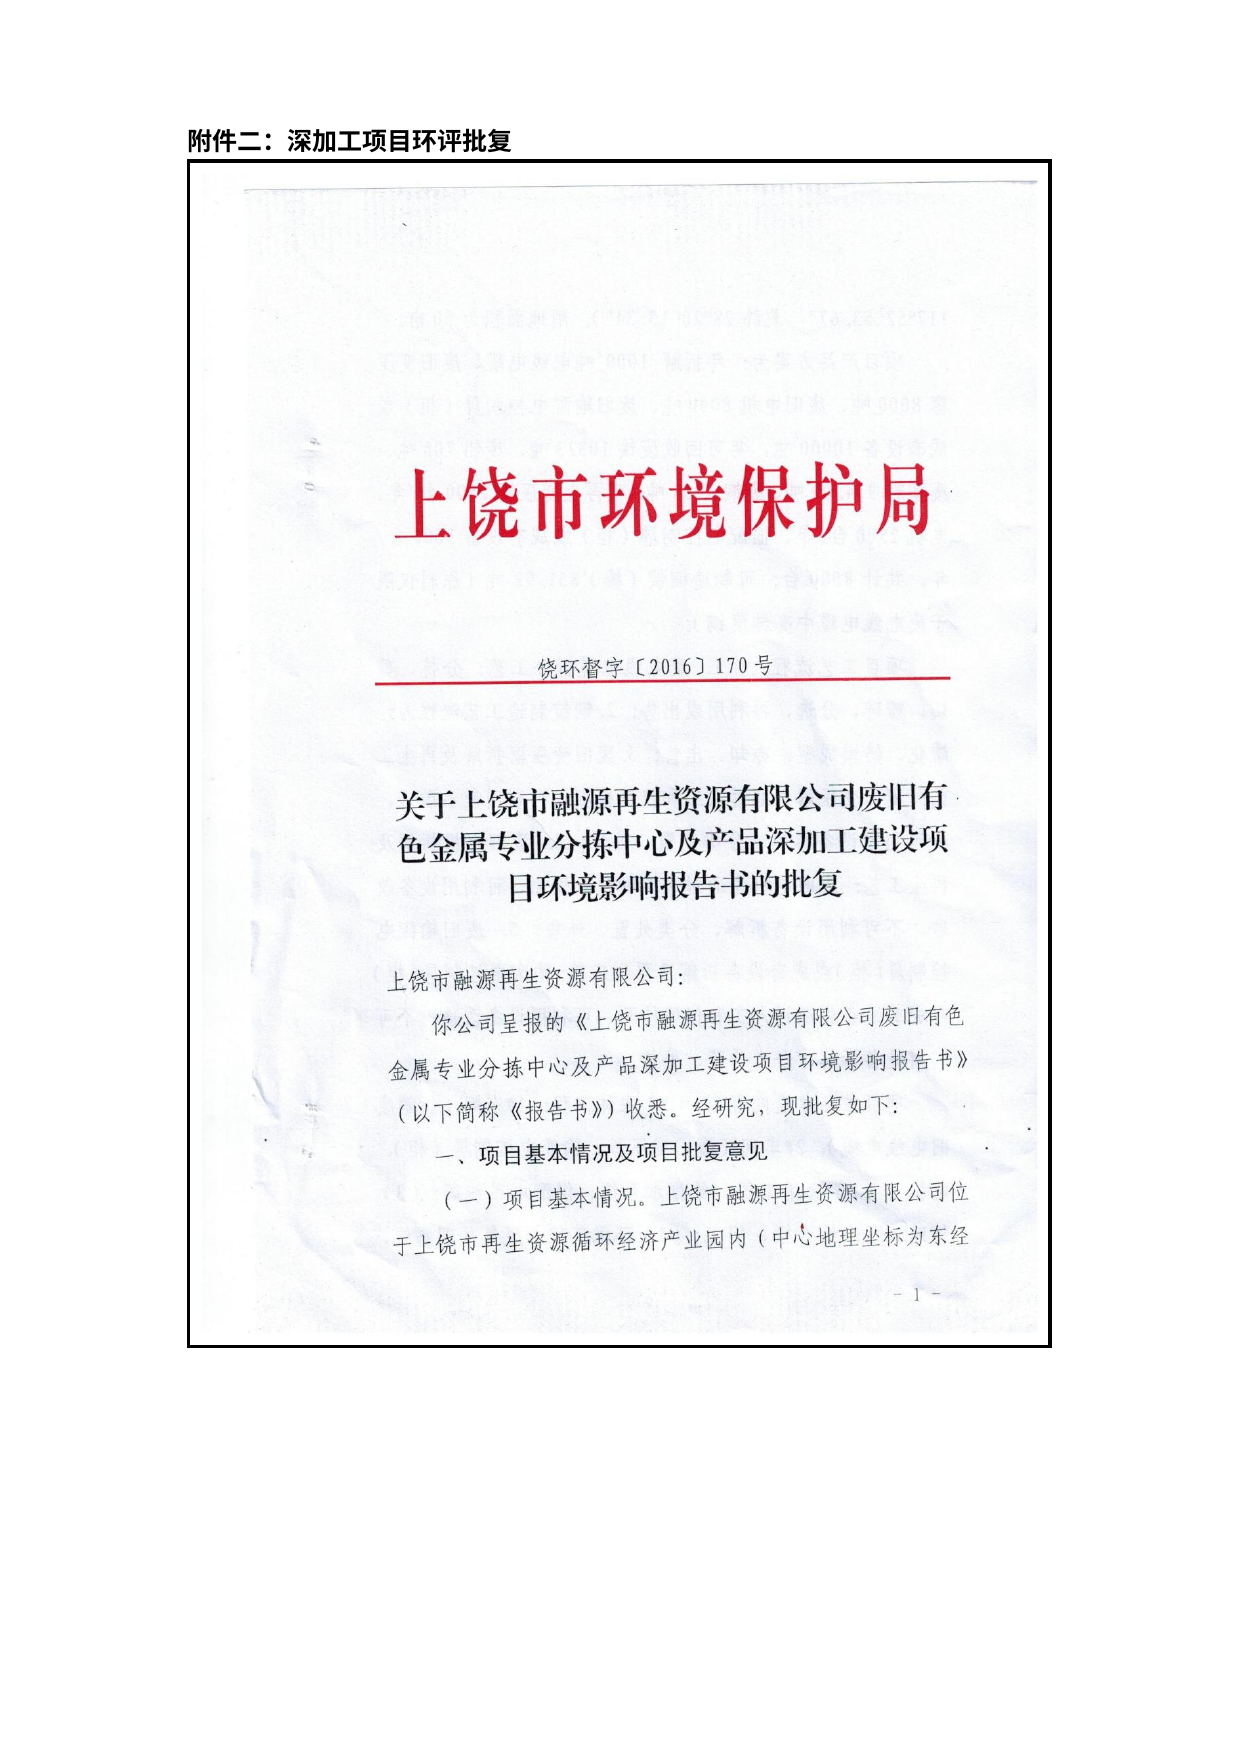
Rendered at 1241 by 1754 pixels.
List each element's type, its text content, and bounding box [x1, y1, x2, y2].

subtitle 附件二：深加工项目环评批复 [187, 119, 1053, 159]
picture [190, 163, 1048, 1345]
